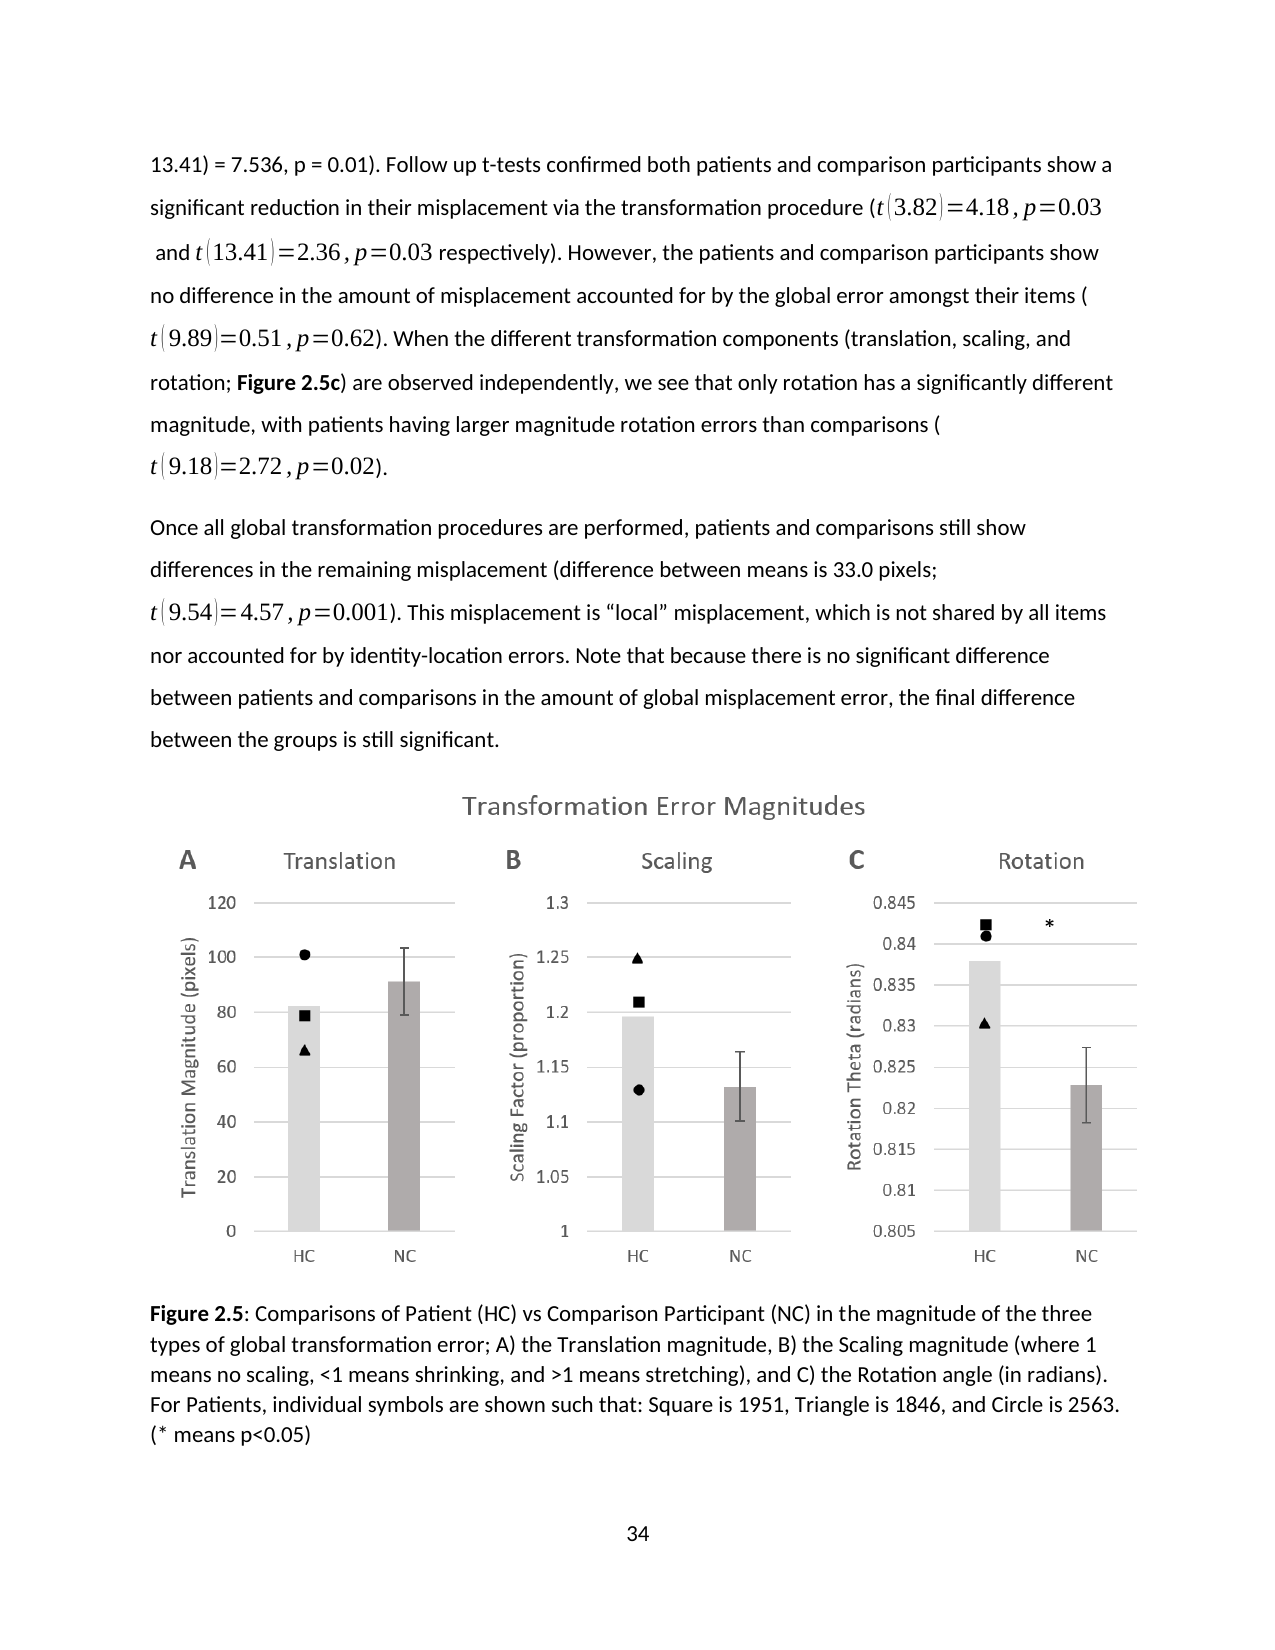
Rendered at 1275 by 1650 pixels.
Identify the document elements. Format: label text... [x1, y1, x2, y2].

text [150, 150, 1125, 482]
text Figure 2.5: Comparisons of Patient (HC) vs Comparison Participant (NC) in the magnitude of the three types of global transformation error; A) the Translation magnitude, B) the Scaling magnitude (where 1 means no scaling, <1 means shrinking, and >1 means stretching), and C) the Rotation angle (in radians). For Patients, individual symbols are shown such that: Square is 1951, Triangle is 1846, and Circle is 2563. (* means p<0.05) [150, 1299, 1125, 1448]
text Once all global transformation procedures are performed, patients and comparisons still show differences in the remaining misplacement (difference between means is 33.0 pixels; ). This misplacement is “local” misplacement, which is not shared by all items nor accounted for by identity-location errors. Note that because there is no significant difference between patients and comparisons in the amount of global misplacement error, the final difference between the groups is still significant. [150, 513, 1125, 753]
picture [150, 784, 1155, 1281]
